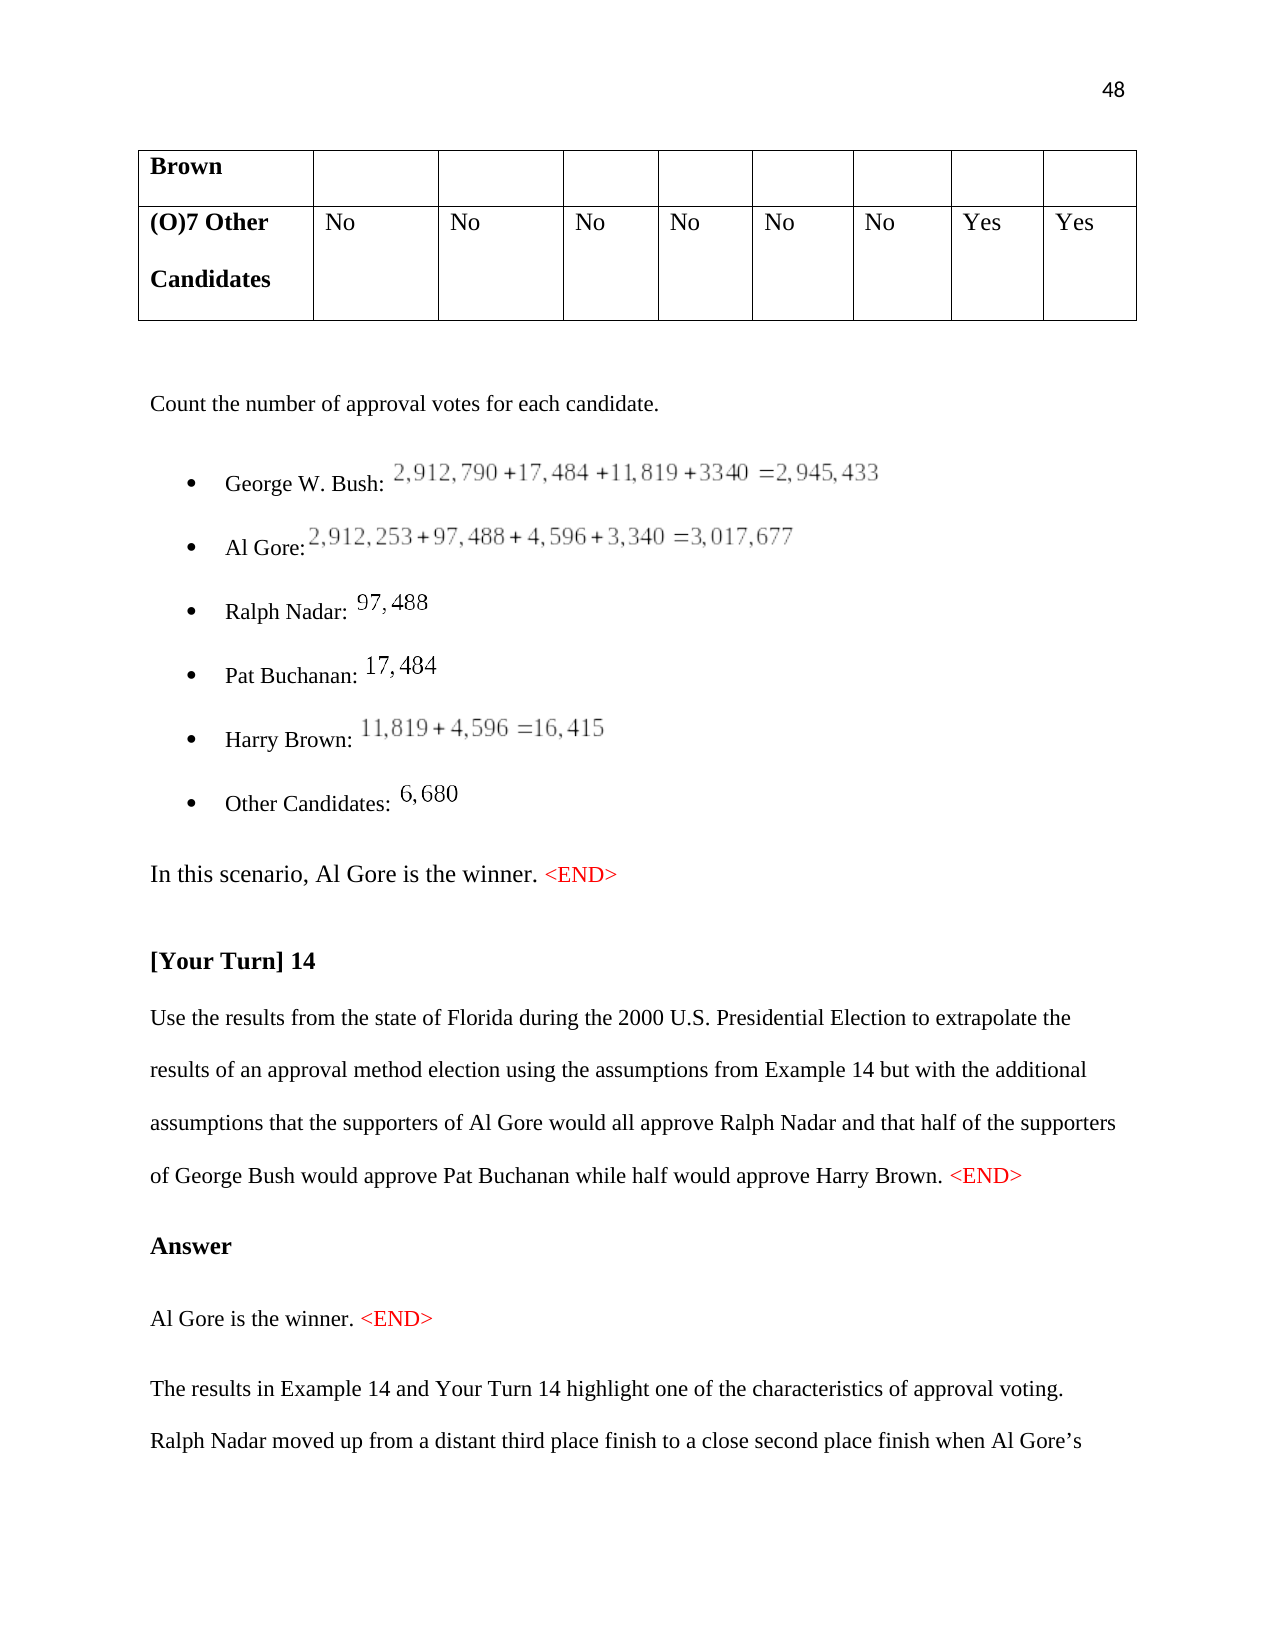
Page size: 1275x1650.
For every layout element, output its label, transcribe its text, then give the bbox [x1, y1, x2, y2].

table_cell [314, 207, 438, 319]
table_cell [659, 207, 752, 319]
text Use the results from the state of Florida during the 2000 U.S. Presidential Election to extrapolate the results of an approval method election using the assumptions from Example 14 but with the additional assumptions that the supporters of Al Gore would all approve Ralph Nadar and that half of the supporters of George Bush would approve Pat Buchanan while half would approve Harry Brown. <END> [150, 1004, 1125, 1188]
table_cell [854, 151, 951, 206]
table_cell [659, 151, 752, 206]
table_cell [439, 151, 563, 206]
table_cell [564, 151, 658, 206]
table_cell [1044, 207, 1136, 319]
list George W. Bush: [187, 459, 1125, 497]
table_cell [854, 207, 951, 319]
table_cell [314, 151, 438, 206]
text Answer [150, 1231, 1125, 1260]
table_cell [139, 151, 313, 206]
list Al Gore: [187, 523, 1125, 561]
list Pat Buchanan: [187, 651, 1125, 688]
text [150, 1375, 1125, 1454]
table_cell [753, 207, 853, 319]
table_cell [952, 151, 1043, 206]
text In this scenario, Al Gore is the winner. <END> [150, 859, 1125, 888]
text Al Gore is the winner. <END> [150, 1305, 1125, 1332]
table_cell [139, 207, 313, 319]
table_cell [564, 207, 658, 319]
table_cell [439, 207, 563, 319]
subtitle [Your Turn] 14 [150, 946, 1125, 974]
list Ralph Nadar: [187, 587, 1125, 624]
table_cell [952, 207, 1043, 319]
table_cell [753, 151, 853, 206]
list Other Candidates: [187, 779, 1125, 816]
list Harry Brown: [187, 715, 1125, 752]
text Count the number of approval votes for each candidate. [150, 390, 1125, 416]
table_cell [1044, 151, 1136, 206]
